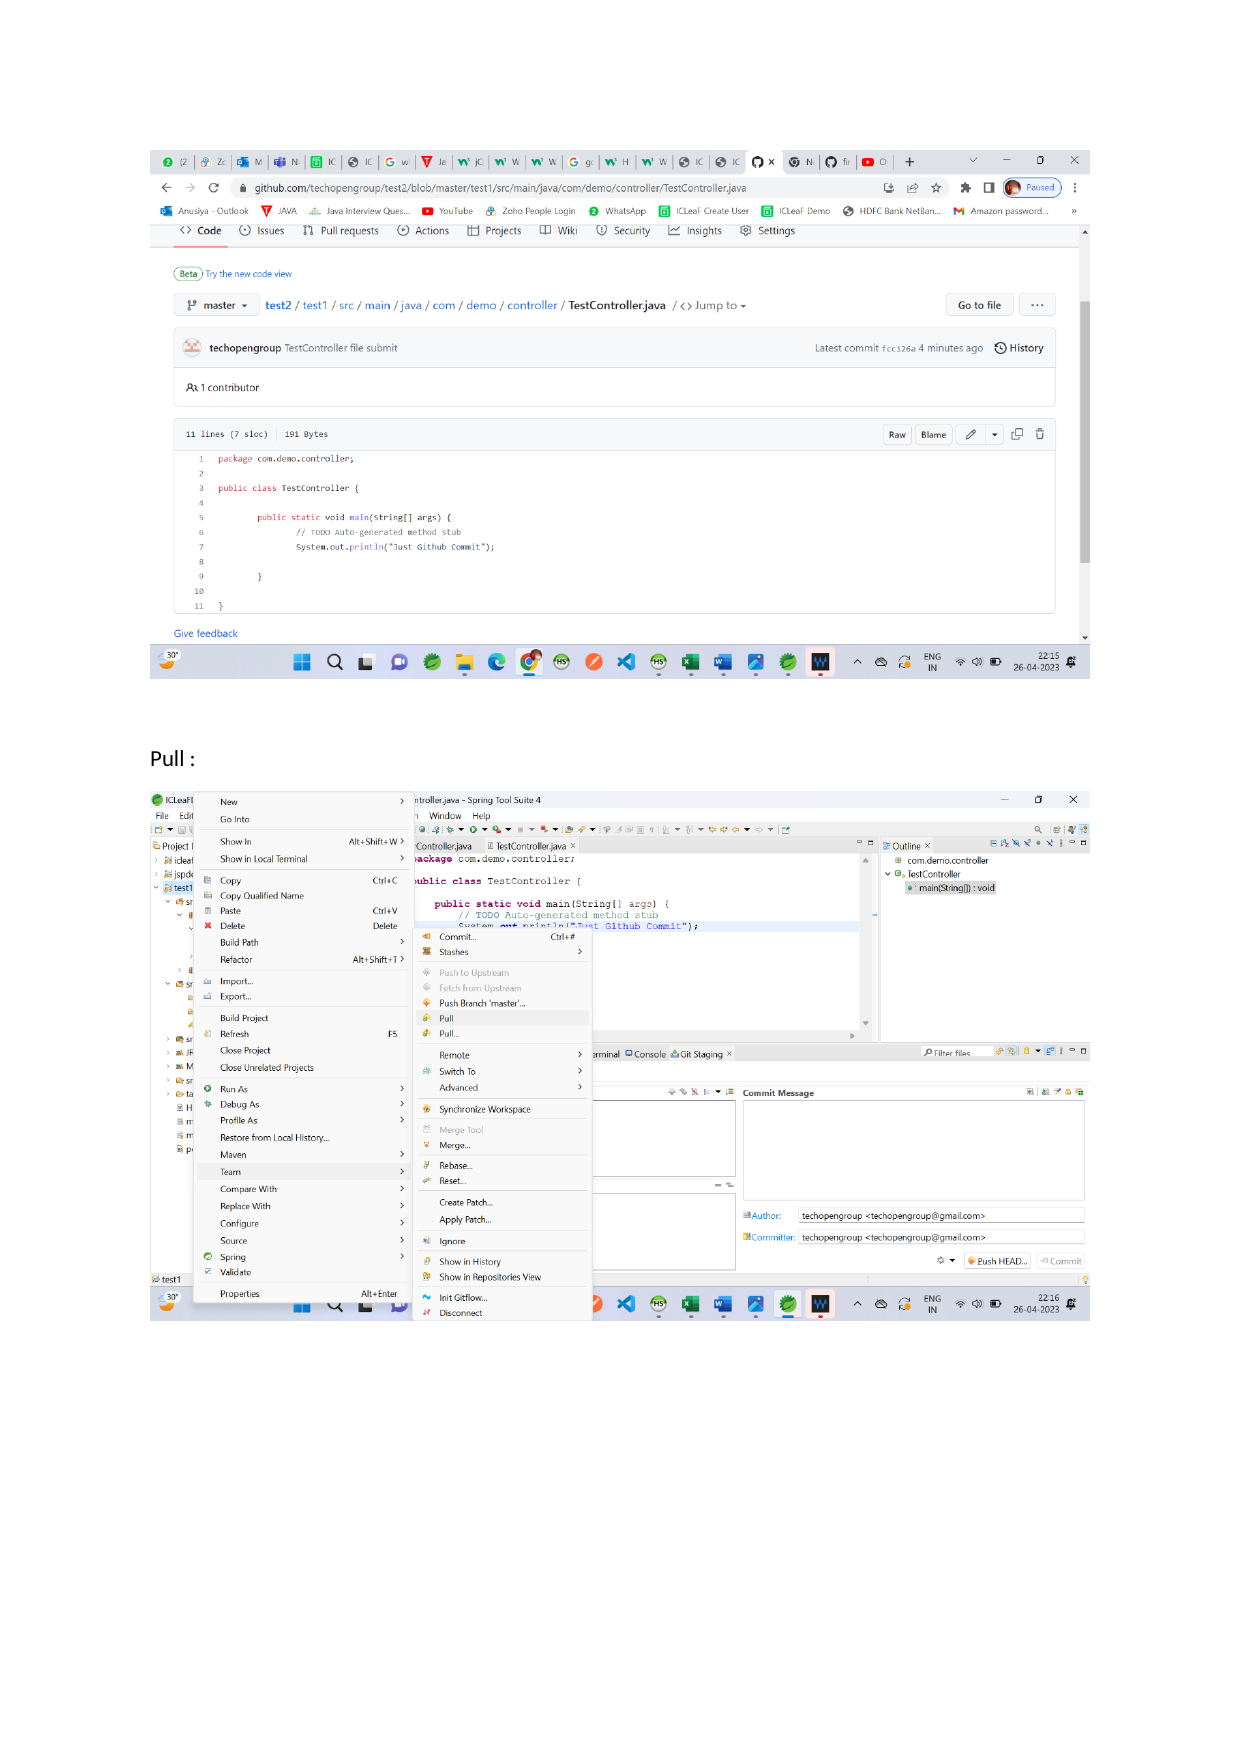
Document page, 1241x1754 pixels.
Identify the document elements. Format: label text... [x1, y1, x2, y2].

text Pull : [150, 744, 1090, 773]
picture [150, 150, 1091, 679]
picture [150, 791, 1091, 1321]
